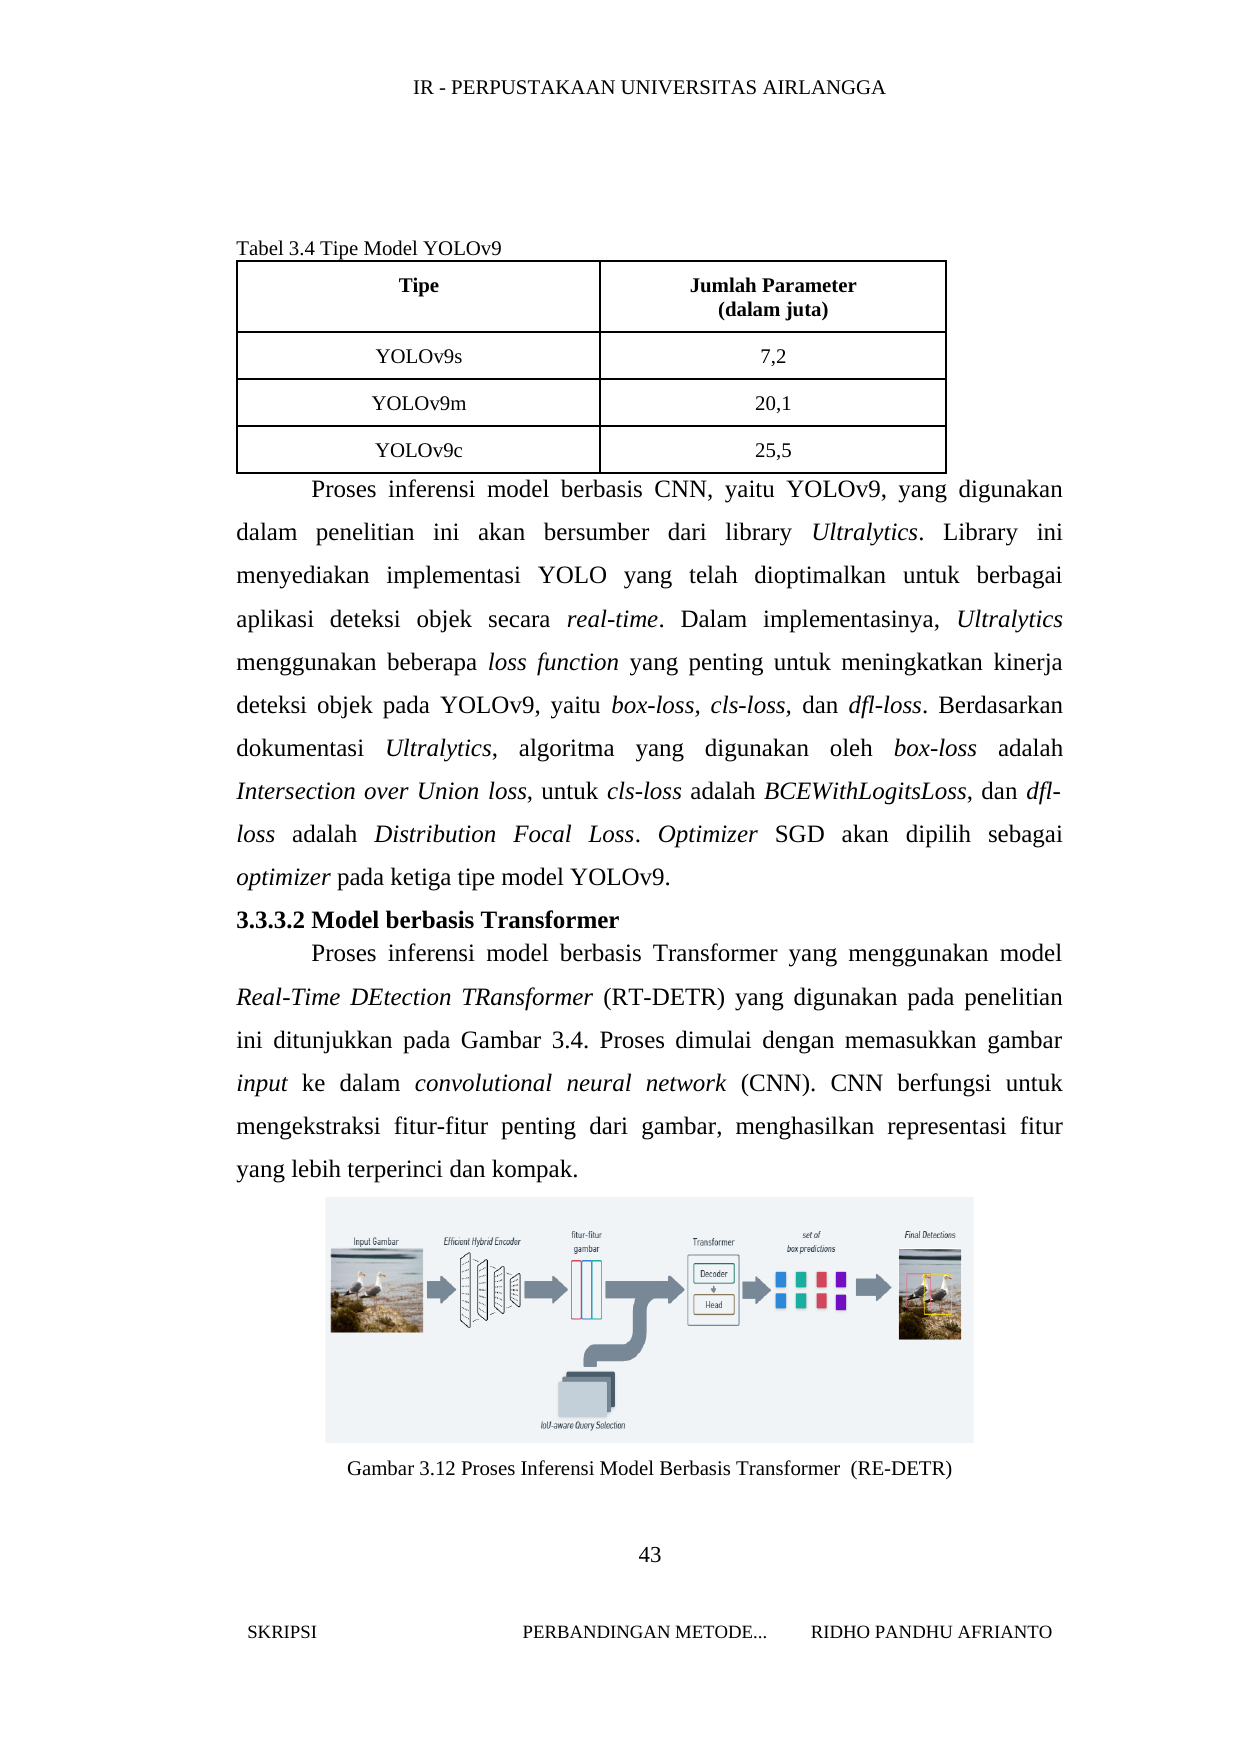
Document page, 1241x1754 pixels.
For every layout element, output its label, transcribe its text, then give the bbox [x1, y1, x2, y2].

picture [325, 1197, 974, 1443]
text Gambar 3.4 Proses Inferensi Model Berbasis Transformer (RE-DETR) [236, 1456, 1063, 1479]
table_cell 7,2 [601, 333, 945, 378]
subtitle 3.3.3.2 Model berbasis Transformer [236, 906, 1063, 934]
table_cell YOLOv9c [238, 427, 599, 472]
table_header Jumlah Parameter (dalam juta) [601, 262, 945, 331]
table_cell 25,5 [601, 427, 945, 472]
table_cell YOLOv9m [238, 380, 599, 425]
text Proses inferensi model berbasis CNN, yaitu YOLOv9, yang digunakan dalam penelitian ini akan bersumber dari library Ultralytics. Library ini menyediakan implementasi YOLO yang telah dioptimalkan untuk berbagai aplikasi deteksi objek secara real-time. Dalam implementasinya, Ultralytics menggunakan beberapa loss function yang penting untuk meningkatkan kinerja deteksi objek pada YOLOv9, yaitu box-loss, cls-loss, dan dfl-loss. Berdasarkan dokumentasi Ultralytics, algoritma yang digunakan oleh box-loss adalah Intersection over Union loss, untuk cls-loss adalah BCEWithLogitsLoss, dan dfl-loss adalah Distribution Focal Loss. Optimizer SGD akan dipilih sebagai optimizer pada ketiga tipe model YOLOv9. [236, 474, 1063, 891]
text Proses inferensi model berbasis Transformer yang menggunakan model Real-Time DEtection TRansformer (RT-DETR) yang digunakan pada penelitian ini ditunjukkan pada Gambar 3.4. Proses dimulai dengan memasukkan gambar input ke dalam convolutional neural network (CNN). CNN berfungsi untuk mengekstraksi fitur-fitur penting dari gambar, menghasilkan representasi fitur yang lebih terperinci dan kompak. [236, 938, 1063, 1183]
table_cell YOLOv9s [238, 333, 599, 378]
table_cell 20,1 [601, 380, 945, 425]
text Tabel 3.2 Tipe Model YOLOv9 [236, 236, 1063, 260]
table_header Tipe [238, 262, 599, 331]
